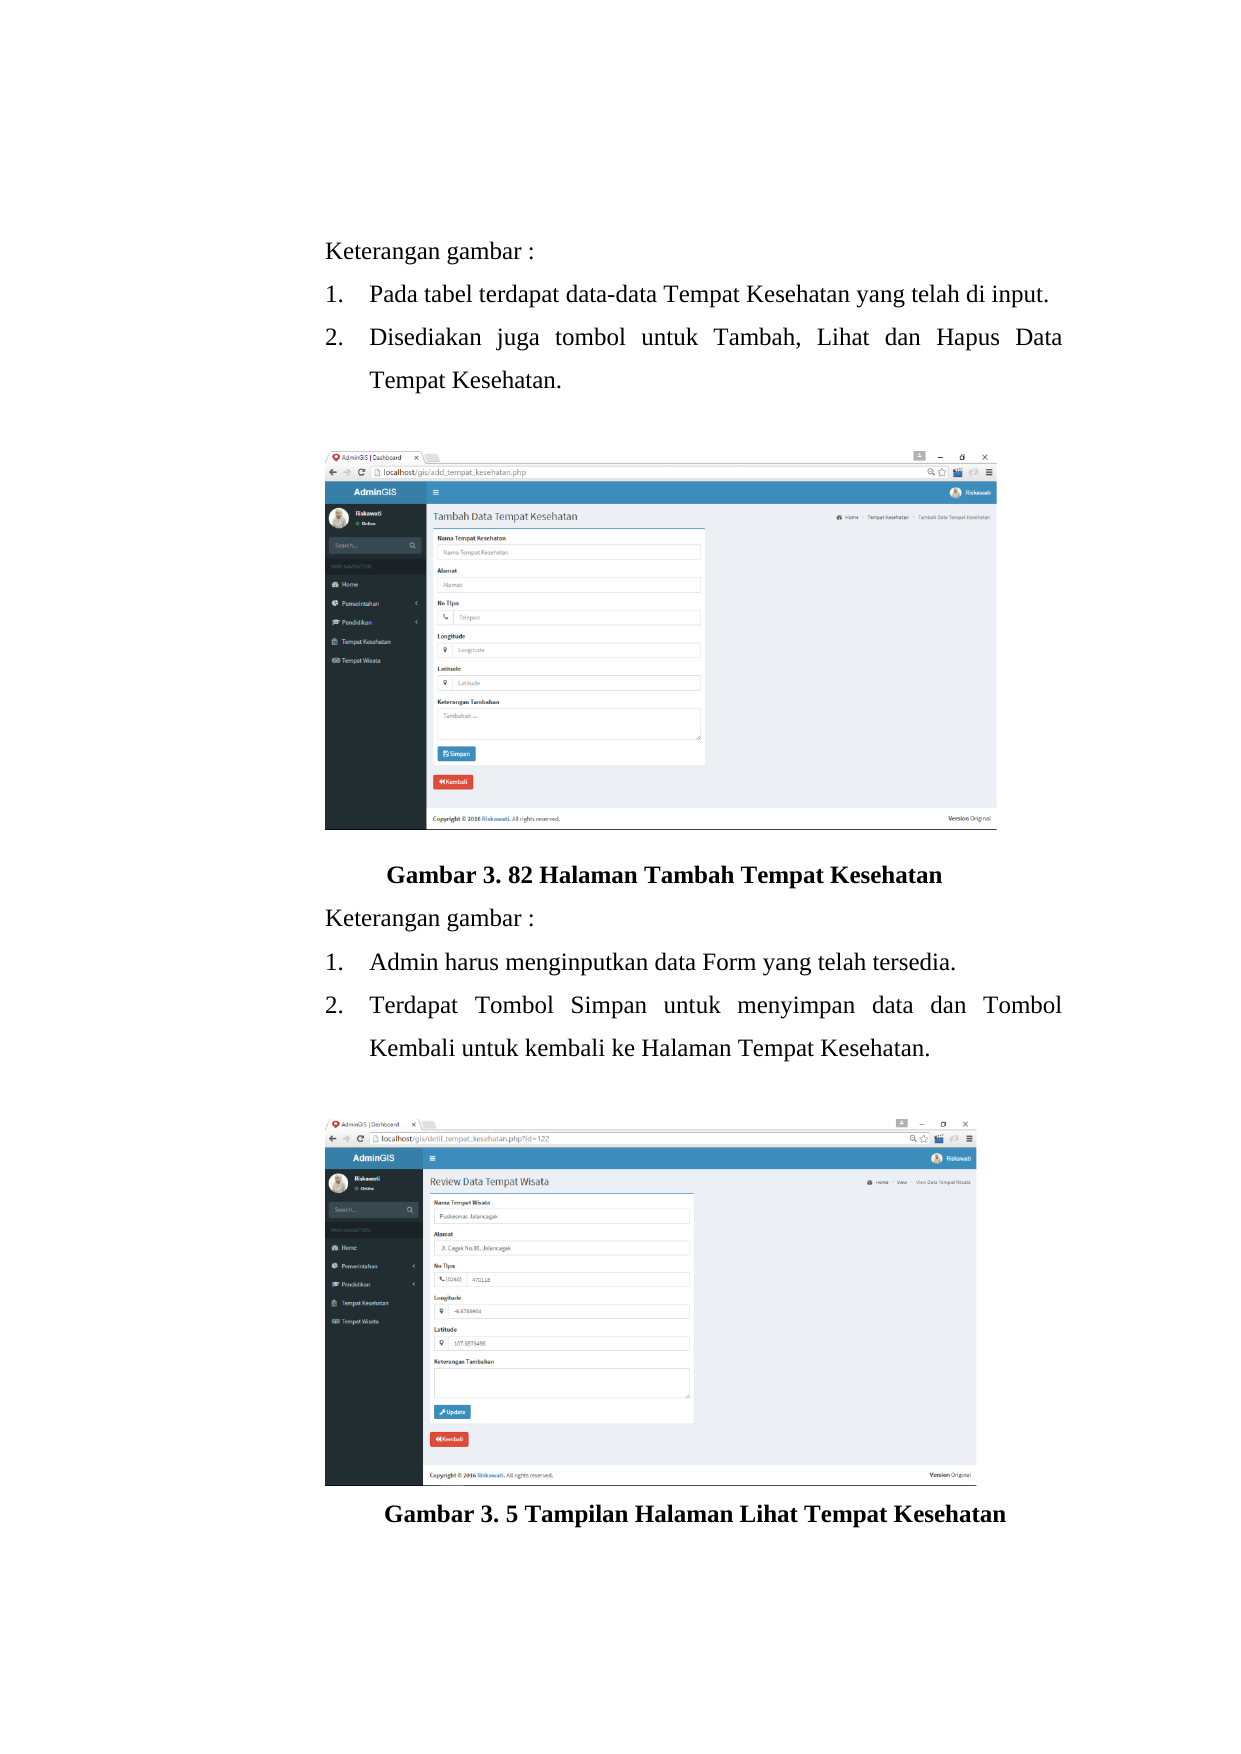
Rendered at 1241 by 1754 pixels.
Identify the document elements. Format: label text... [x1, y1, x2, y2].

text Gambar 3. 82 Halaman Tambah Tempat Kesehatan [311, 860, 1063, 889]
list Pada tabel terdapat data-data Tempat Kesehatan yang telah di input. [325, 279, 1063, 308]
list Terdapat Tombol Simpan untuk menyimpan data dan Tombol Kembali untuk kembali ke Halaman Tempat Kesehatan. [325, 990, 1063, 1062]
list Admin harus menginputkan data Form yang telah tersedia. [325, 947, 1063, 975]
picture [325, 451, 997, 830]
list Disediakan juga tombol untuk Tambah, Lihat dan Hapus Data Tempat Kesehatan. [325, 322, 1063, 394]
picture [325, 1119, 977, 1486]
list Keterangan gambar : [325, 903, 1063, 932]
list Keterangan gambar : [325, 236, 1063, 265]
